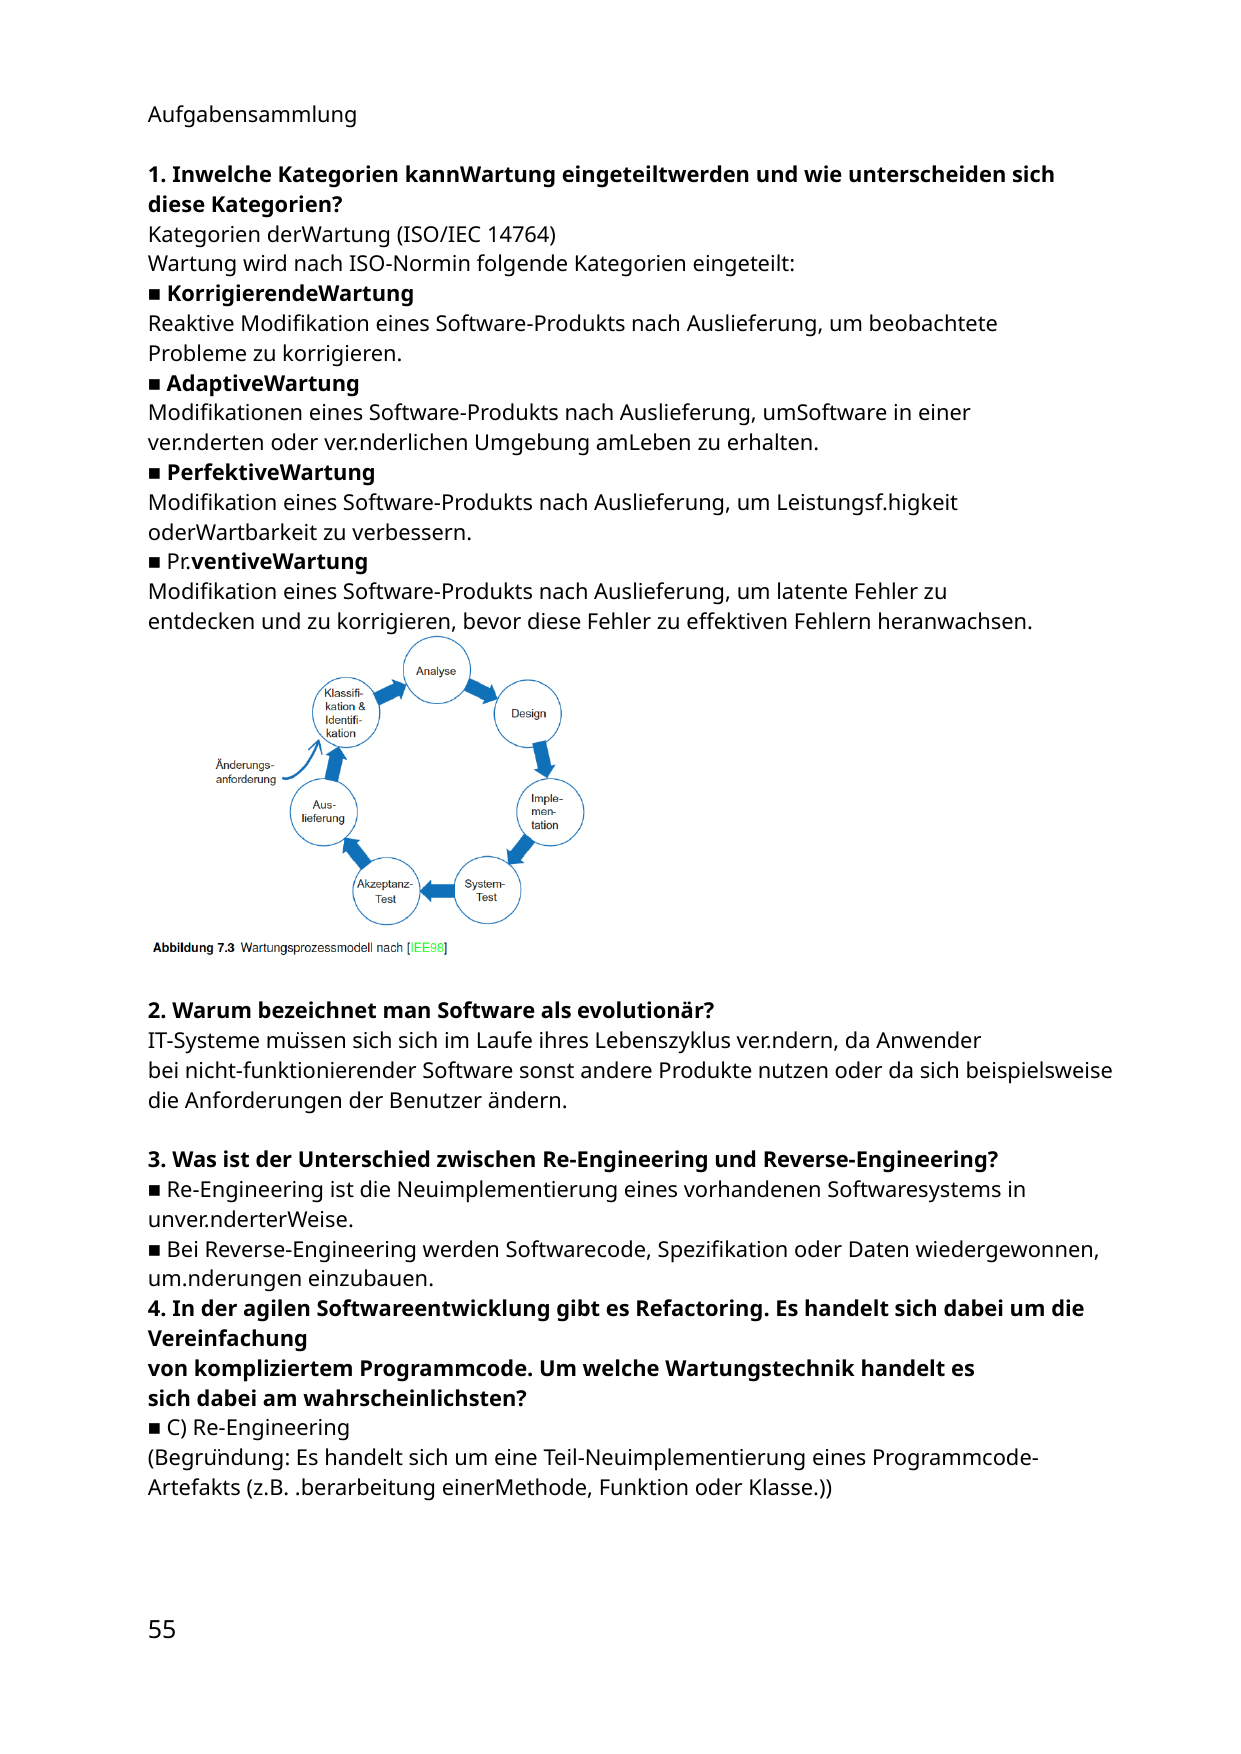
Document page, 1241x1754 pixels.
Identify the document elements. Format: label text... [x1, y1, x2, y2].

text (Begründung: Es handelt sich um eine Teil-Neuimplementierung eines Programmcode- [148, 1442, 1211, 1472]
text Modifikation eines Software-Produkts nach Auslieferung, um latente Fehler zu [148, 576, 1211, 606]
picture [147, 635, 597, 966]
text unver.nderterWeise. [148, 1204, 1211, 1233]
text die Anforderungen der Benutzer ändern. [148, 1084, 1211, 1114]
text ■ KorrigierendeWartung [148, 278, 1211, 308]
text IT-Systeme müssen sich sich im Laufe ihres Lebenszyklus ver.ndern, da Anwender [148, 1025, 1211, 1055]
text ■ Bei Reverse-Engineering werden Softwarecode, Spezifikation oder Daten wiedergewonnen, [148, 1233, 1211, 1263]
text Wartung wird nach ISO-Normin folgende Kategorien eingeteilt: [148, 248, 1211, 278]
text Modifikation eines Software-Produkts nach Auslieferung, um Leistungsf.higkeit [148, 487, 1211, 517]
text 3. Was ist der Unterschied zwischen Re-Engineering und Reverse-Engineering? [148, 1144, 1211, 1174]
text ■ Re-Engineering ist die Neuimplementierung eines vorhandenen Softwaresystems in [148, 1174, 1211, 1204]
text Reaktive Modifikation eines Software-Produkts nach Auslieferung, um beobachtete [148, 308, 1211, 338]
text Kategorien derWartung (ISO/IEC 14764) [148, 219, 1211, 248]
text 1. Inwelche Kategorien kannWartung eingeteiltwerden und wie unterscheiden sich [148, 159, 1211, 189]
text Probleme zu korrigieren. [148, 338, 1211, 368]
text Artefakts (z.B. .berarbeitung einerMethode, Funktion oder Klasse.)) [148, 1472, 1211, 1502]
text sich dabei am wahrscheinlichsten? [148, 1382, 1211, 1412]
text oderWartbarkeit zu verbessern. [148, 517, 1211, 546]
text ■ C) Re-Engineering [148, 1412, 1211, 1442]
text bei nicht-funktionierender Software sonst andere Produkte nutzen oder da sich beispielsweise [148, 1055, 1211, 1084]
text Aufgabensammlung [148, 99, 1211, 129]
text um.nderungen einzubauen. [148, 1263, 1211, 1293]
text diese Kategorien? [148, 189, 1211, 219]
text ■ AdaptiveWartung [148, 368, 1211, 397]
text ■ Pr.ventiveWartung [148, 546, 1211, 576]
text von kompliziertem Programmcode. Um welche Wartungstechnik handelt es [148, 1353, 1211, 1382]
text Modifikationen eines Software-Produkts nach Auslieferung, umSoftware in einer [148, 397, 1211, 427]
text ver.nderten oder ver.nderlichen Umgebung amLeben zu erhalten. [148, 427, 1211, 457]
text ■ PerfektiveWartung [148, 457, 1211, 487]
text 4. In der agilen Softwareentwicklung gibt es Refactoring. Es handelt sich dabei um die Vereinfachung [148, 1293, 1211, 1353]
text 2. Warum bezeichnet man Software als evolutionär? [148, 995, 1211, 1025]
